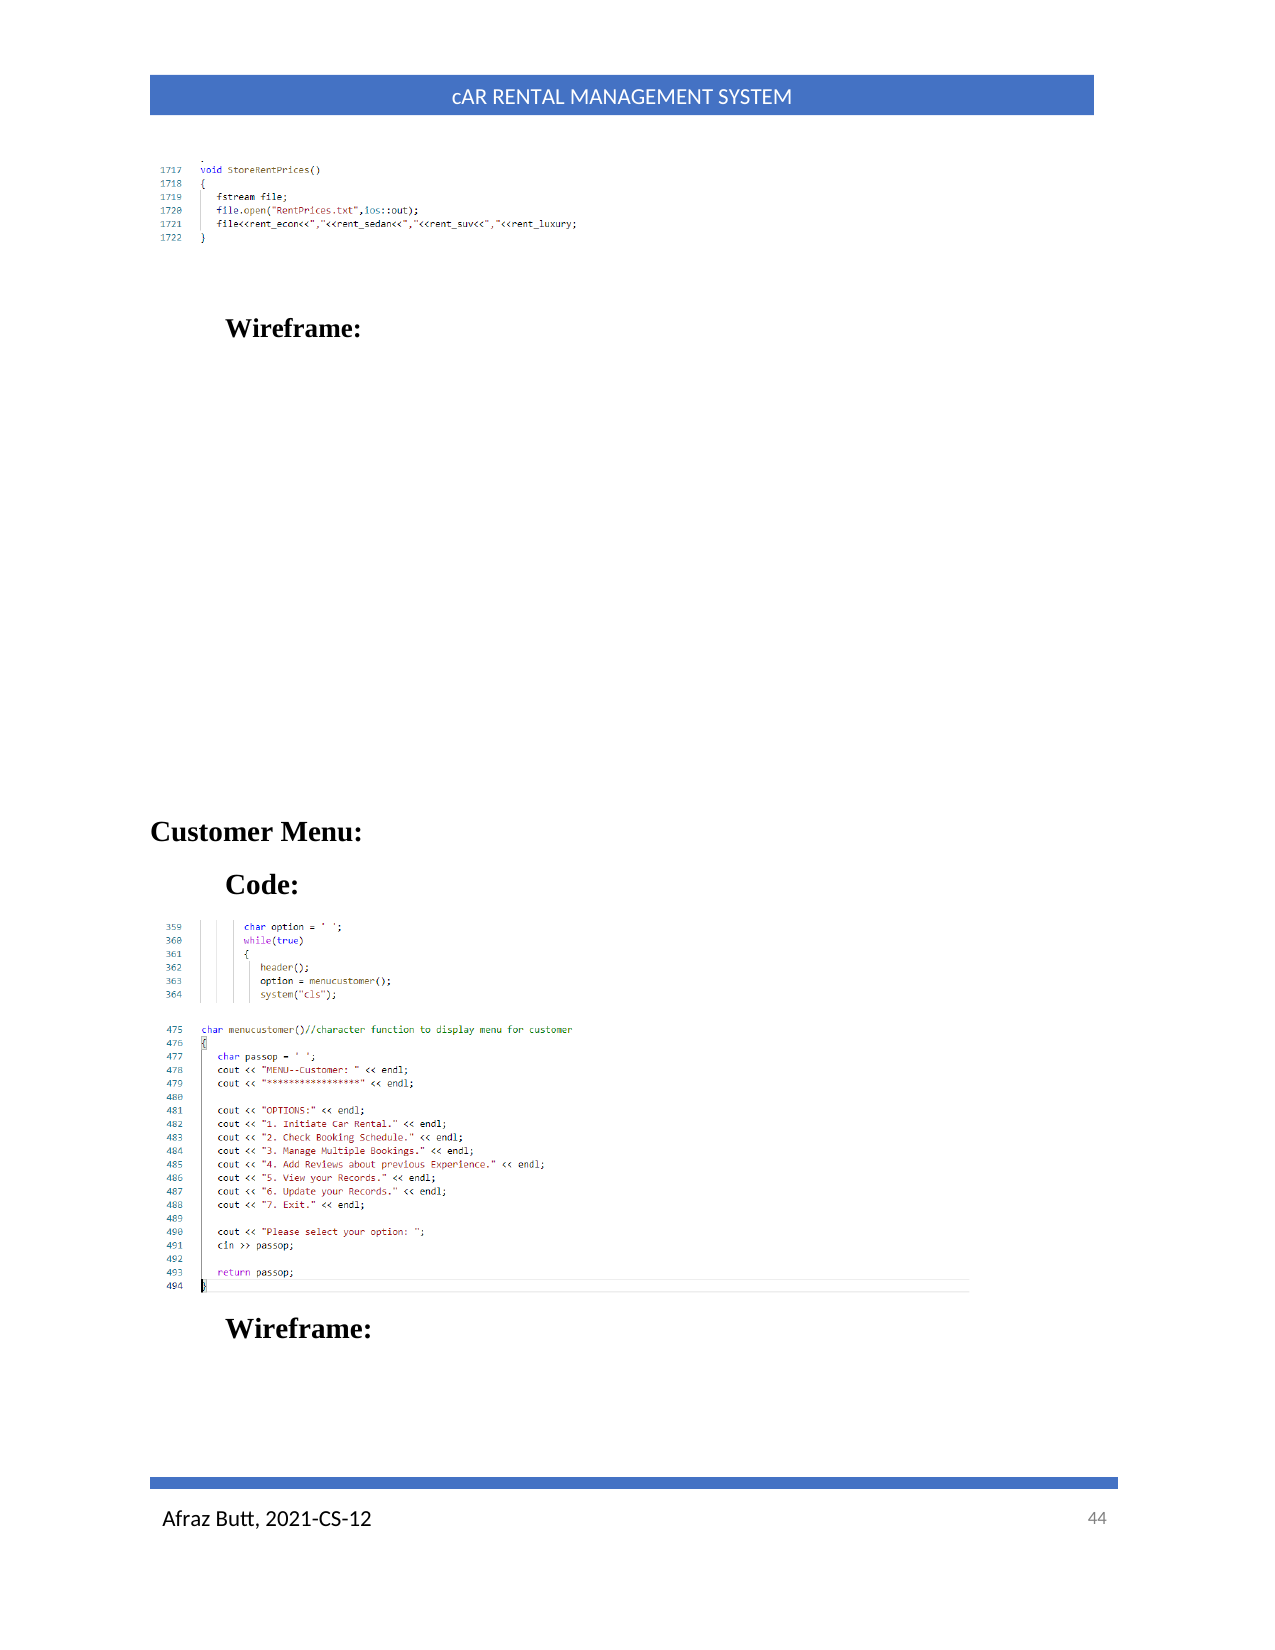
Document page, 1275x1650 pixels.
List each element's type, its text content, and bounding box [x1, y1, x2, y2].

picture [150, 1021, 970, 1293]
text Wireframe: [150, 1311, 1118, 1344]
picture [150, 920, 927, 1003]
text Code: [150, 867, 1118, 901]
text Wireframe: [150, 312, 1118, 343]
text Customer Menu: [150, 814, 1118, 848]
picture [150, 161, 965, 244]
